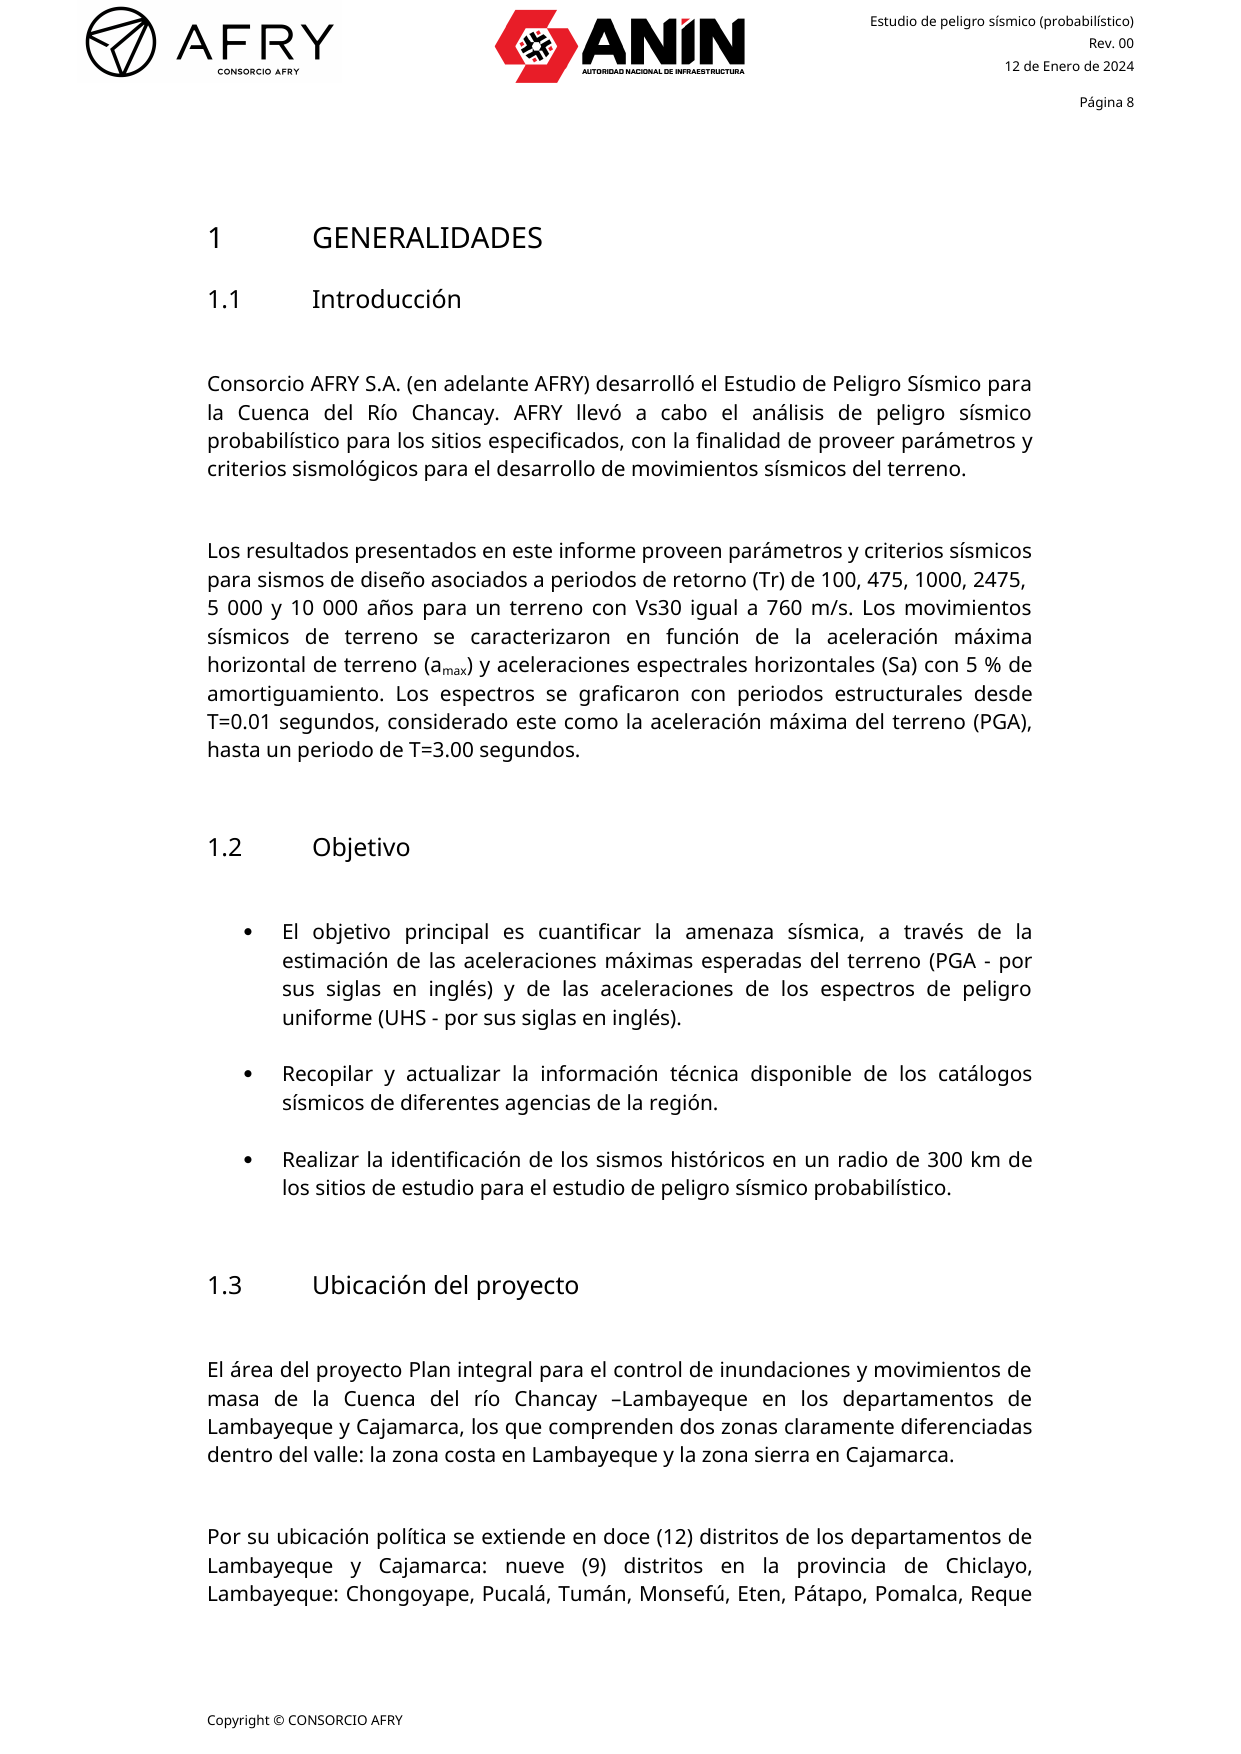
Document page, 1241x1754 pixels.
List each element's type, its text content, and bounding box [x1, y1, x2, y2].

text Los resultados presentados en este informe proveen parámetros y criterios sísmicos para sismos de diseño asociados a periodos de retorno (Tr) de 100, 475, 1000, 2475, 5 000 y 10 000 años para un terreno con Vs30 igual a 760 m/s. Los movimientos sísmicos de terreno se caracterizaron en función de la aceleración máxima horizontal de terreno (amax) y aceleraciones espectrales horizontales (Sa) con 5 % de amortiguamiento. Los espectros se graficaron con periodos estructurales desde T=0.01 segundos, considerado este como la aceleración máxima del terreno (PGA), hasta un periodo de T=3.00 segundos. [207, 536, 1033, 764]
subtitle Objetivo [207, 830, 1033, 864]
picture [493, 7, 747, 85]
subtitle Introducción [207, 282, 1033, 316]
subtitle GENERALIDADES [207, 217, 1033, 257]
list El objetivo principal es cuantificar la amenaza sísmica, a través de la estimación de las aceleraciones máximas esperadas del terreno (PGA - por sus siglas en inglés) y de las aceleraciones de los espectros de peligro uniforme (UHS - por sus siglas en inglés). [244, 917, 1033, 1031]
list Realizar la identificación de los sismos históricos en un radio de 300 km de los sitios de estudio para el estudio de peligro sísmico probabilístico. [244, 1145, 1033, 1202]
picture [76, 0, 343, 83]
list Recopilar y actualizar la información técnica disponible de los catálogos sísmicos de diferentes agencias de la región. [244, 1059, 1033, 1116]
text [207, 1522, 1033, 1608]
subtitle Ubicación del proyecto [207, 1268, 1033, 1302]
text Consorcio AFRY S.A. (en adelante AFRY) desarrolló el Estudio de Peligro Sísmico para la Cuenca del Río Chancay. AFRY llevó a cabo el análisis de peligro sísmico probabilístico para los sitios especificados, con la finalidad de proveer parámetros y criterios sismológicos para el desarrollo de movimientos sísmicos del terreno. [207, 369, 1033, 483]
text El área del proyecto Plan integral para el control de inundaciones y movimientos de masa de la Cuenca del río Chancay –Lambayeque en los departamentos de Lambayeque y Cajamarca, los que comprenden dos zonas claramente diferenciadas dentro del valle: la zona costa en Lambayeque y la zona sierra en Cajamarca. [207, 1355, 1033, 1469]
